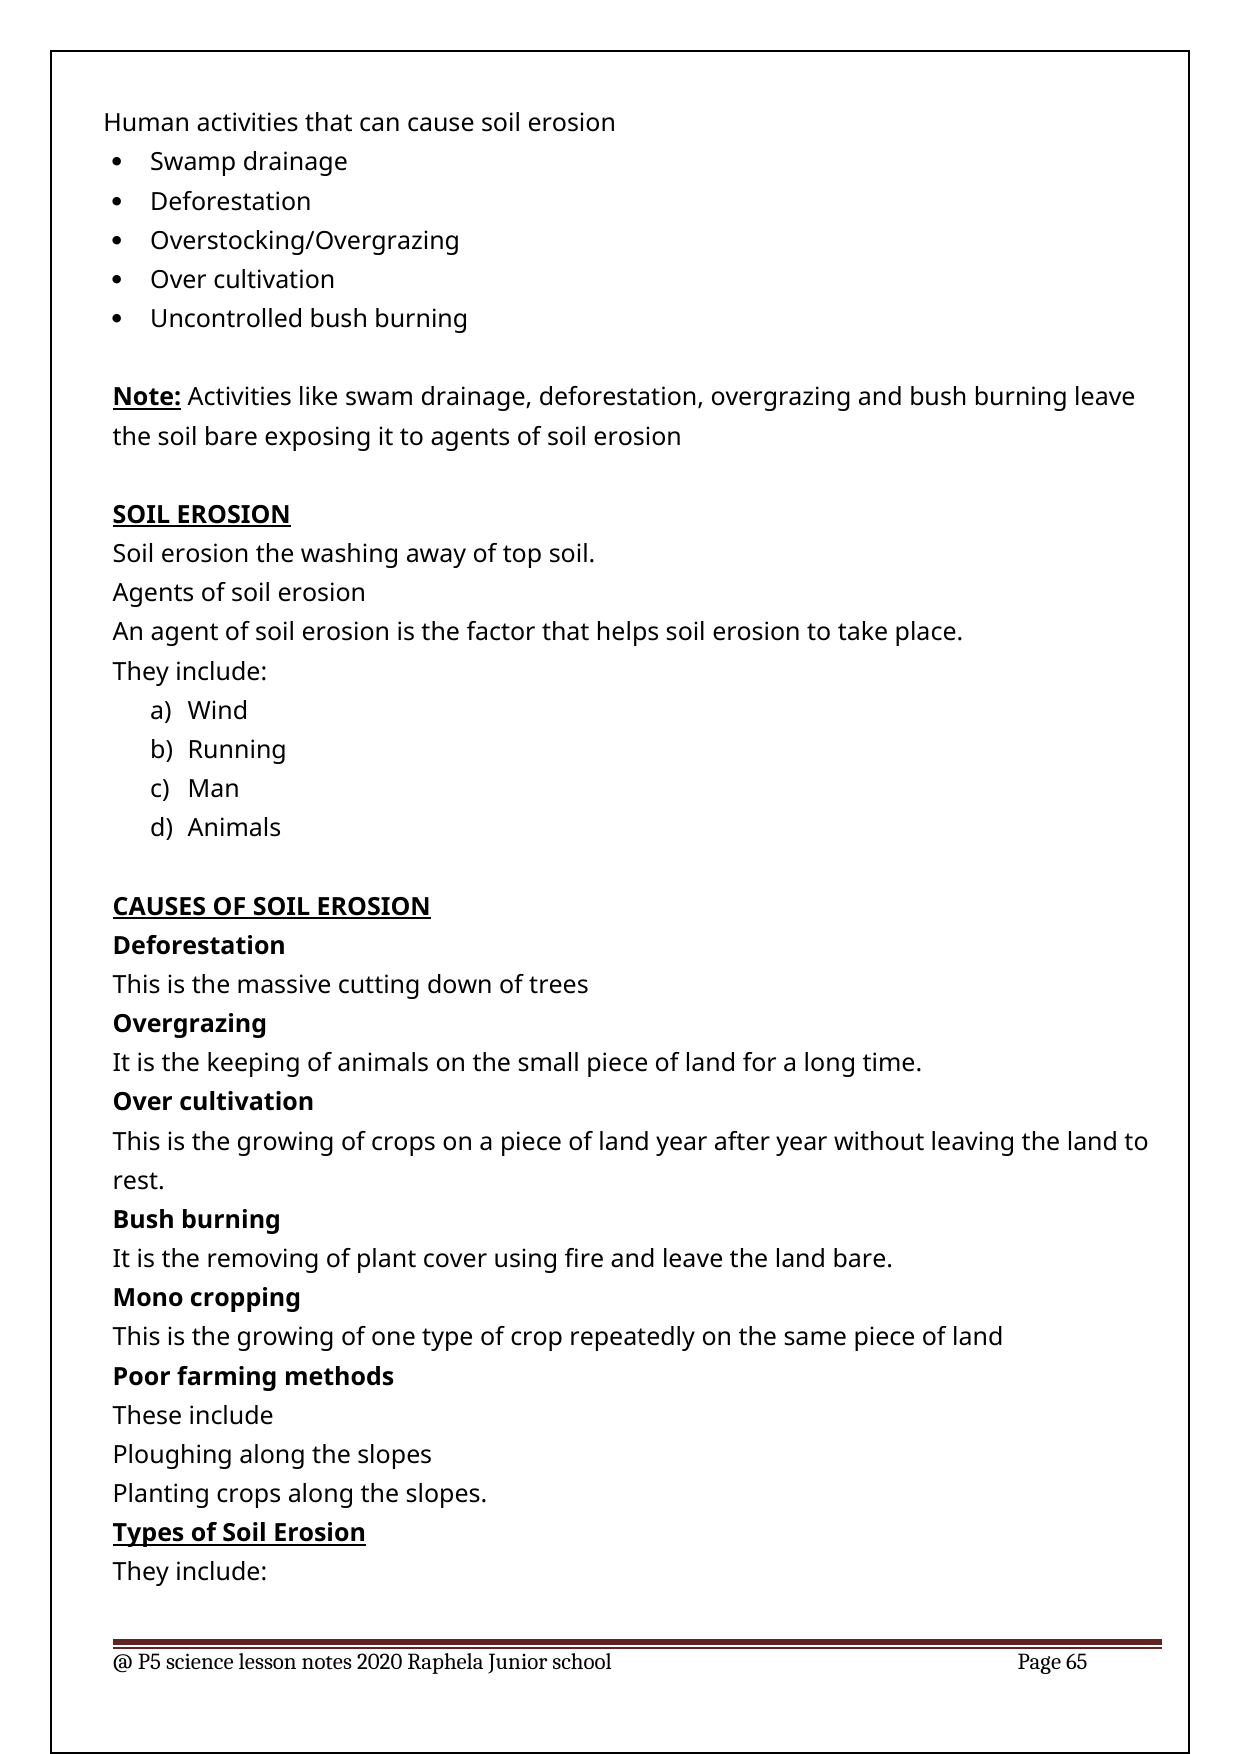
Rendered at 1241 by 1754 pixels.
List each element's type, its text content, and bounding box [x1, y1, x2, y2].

text Ploughing along the slopes [112, 1436, 1162, 1471]
list Wind [150, 692, 1162, 726]
text This is the growing of one type of crop repeatedly on the same piece of land [112, 1319, 1162, 1353]
text Mono cropping [112, 1280, 1162, 1314]
list Animals [150, 810, 1162, 844]
list Running [150, 731, 1162, 766]
text They include: [112, 1554, 1162, 1588]
text Note: Activities like swam drainage, deforestation, overgrazing and bush burning leave the soil bare exposing it to agents of soil erosion [112, 379, 1162, 452]
text SOIL EROSION [112, 496, 1162, 531]
list Man [150, 771, 1162, 805]
list Uncontrolled bush burning [112, 301, 1162, 335]
text Planting crops along the slopes. [112, 1476, 1162, 1510]
list Deforestation [112, 183, 1162, 217]
text Soil erosion the washing away of top soil. [112, 536, 1162, 570]
list Over cultivation [112, 261, 1162, 296]
text Poor farming methods [112, 1358, 1162, 1392]
text Bush burning [112, 1201, 1162, 1236]
text This is the massive cutting down of trees [112, 966, 1162, 1001]
text It is the removing of plant cover using fire and leave the land bare. [112, 1241, 1162, 1275]
text They include: [112, 653, 1162, 687]
text An agent of soil erosion is the factor that helps soil erosion to take place. [112, 614, 1162, 648]
text Deforestation [112, 927, 1162, 961]
list Human activities that can cause soil erosion [103, 105, 1162, 139]
text These include [112, 1397, 1162, 1431]
list Overstocking/Overgrazing [112, 222, 1162, 256]
text This is the growing of crops on a piece of land year after year without leaving the land to rest. [112, 1123, 1162, 1196]
text CAUSES OF SOIL EROSION [112, 888, 1162, 922]
text Agents of soil erosion [112, 575, 1162, 609]
list Swamp drainage [112, 144, 1162, 178]
text Overgrazing [112, 1006, 1162, 1040]
text Types of Soil Erosion [112, 1515, 1162, 1549]
text It is the keeping of animals on the small piece of land for a long time. [112, 1045, 1162, 1079]
text Over cultivation [112, 1084, 1162, 1118]
